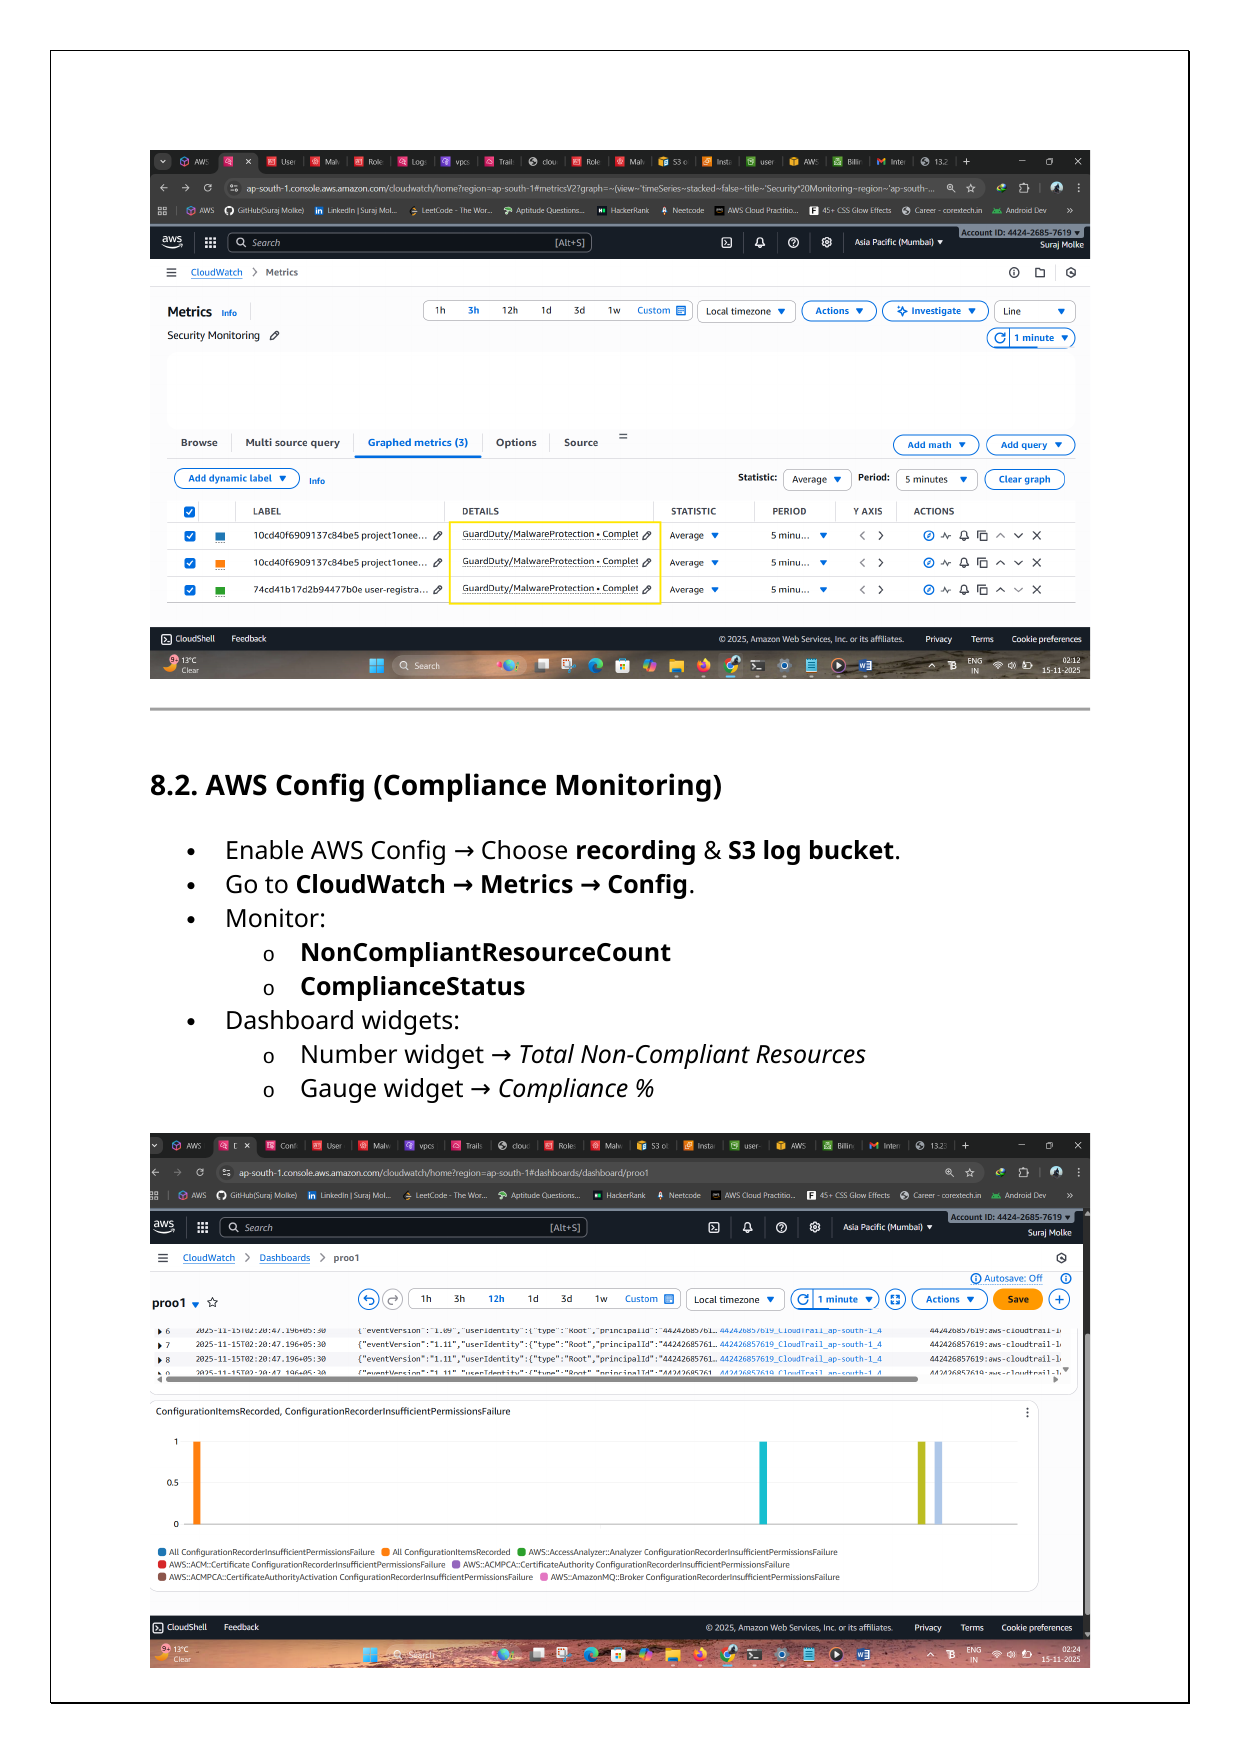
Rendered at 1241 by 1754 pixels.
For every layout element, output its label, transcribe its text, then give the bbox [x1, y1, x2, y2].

picture [150, 1133, 1091, 1668]
list NonCompliantResourceCount [262, 934, 1089, 968]
list Dashboard widgets: [187, 1003, 1089, 1037]
list Number widget → Total Non-Compliant Resources [262, 1037, 1089, 1071]
list Go to CloudWatch → Metrics → Config. [187, 866, 1089, 900]
text 8.2. AWS Config (Compliance Monitoring) [150, 765, 1089, 803]
list ComplianceStatus [262, 968, 1089, 1003]
list Gauge widget → Compliance % [262, 1071, 1089, 1105]
list Monitor: [187, 900, 1089, 934]
picture [150, 150, 1091, 679]
list Enable AWS Config → Choose recording & S3 log bucket. [187, 832, 1089, 866]
